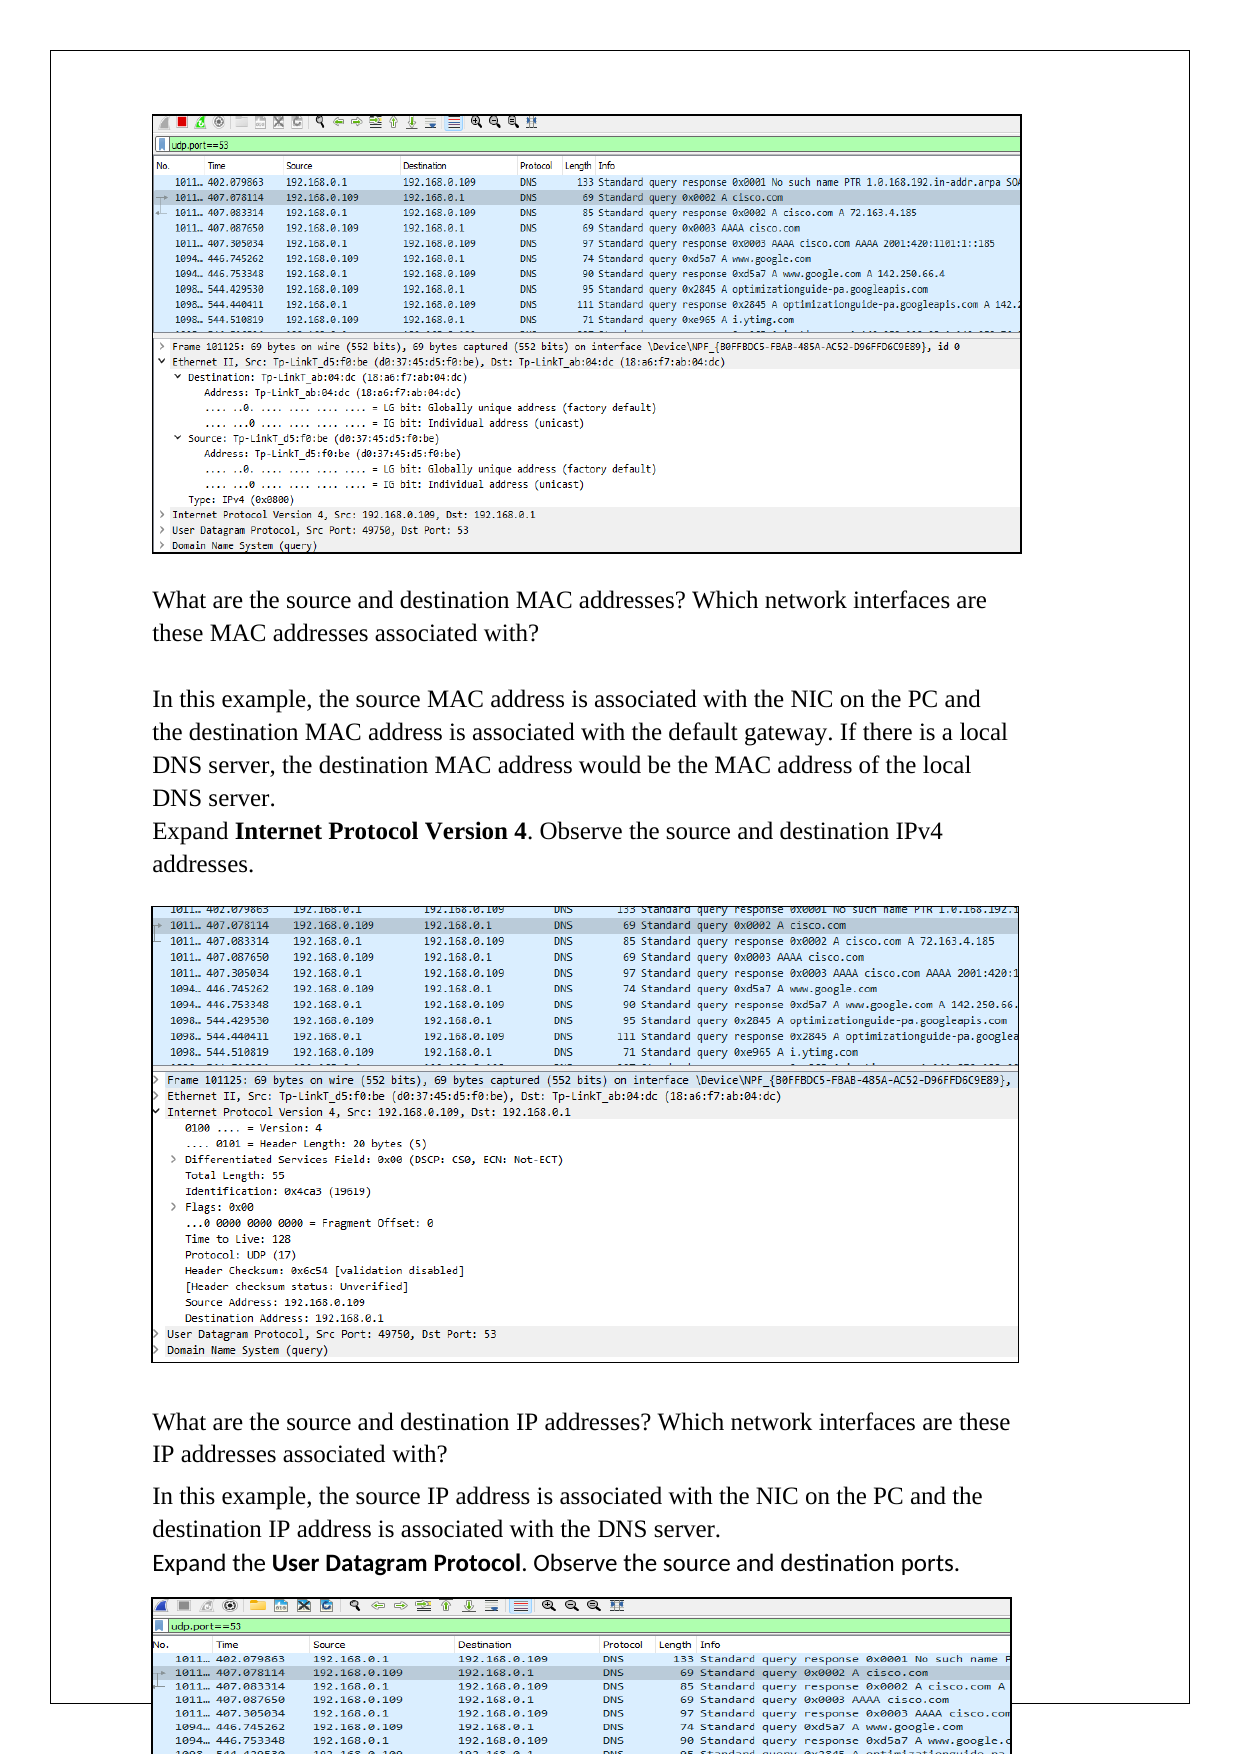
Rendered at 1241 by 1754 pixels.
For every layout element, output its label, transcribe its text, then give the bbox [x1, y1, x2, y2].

picture [153, 907, 1018, 1357]
text In this example, the source IP address is associated with the NIC on the PC and the destination IP address is associated with the DNS server. [152, 1481, 1035, 1543]
text Expand Internet Protocol Version 4. Observe the source and destination IPv4 addresses. [152, 816, 1014, 878]
text What are the source and destination IP addresses? Which network interfaces are these IP addresses associated with? [152, 1407, 1035, 1468]
text What are the source and destination MAC addresses? Which network interfaces are these MAC addresses associated with? [152, 585, 1014, 647]
text In this example, the source MAC address is associated with the NIC on the PC and the destination MAC address is associated with the default gateway. If there is a local DNS server, the destination MAC address would be the MAC address of the local DNS server. [152, 684, 1014, 812]
picture [153, 116, 1020, 552]
picture [153, 1599, 1010, 1754]
text Expand the User Datagram Protocol. Observe the source and destination ports. [152, 1547, 1128, 1578]
